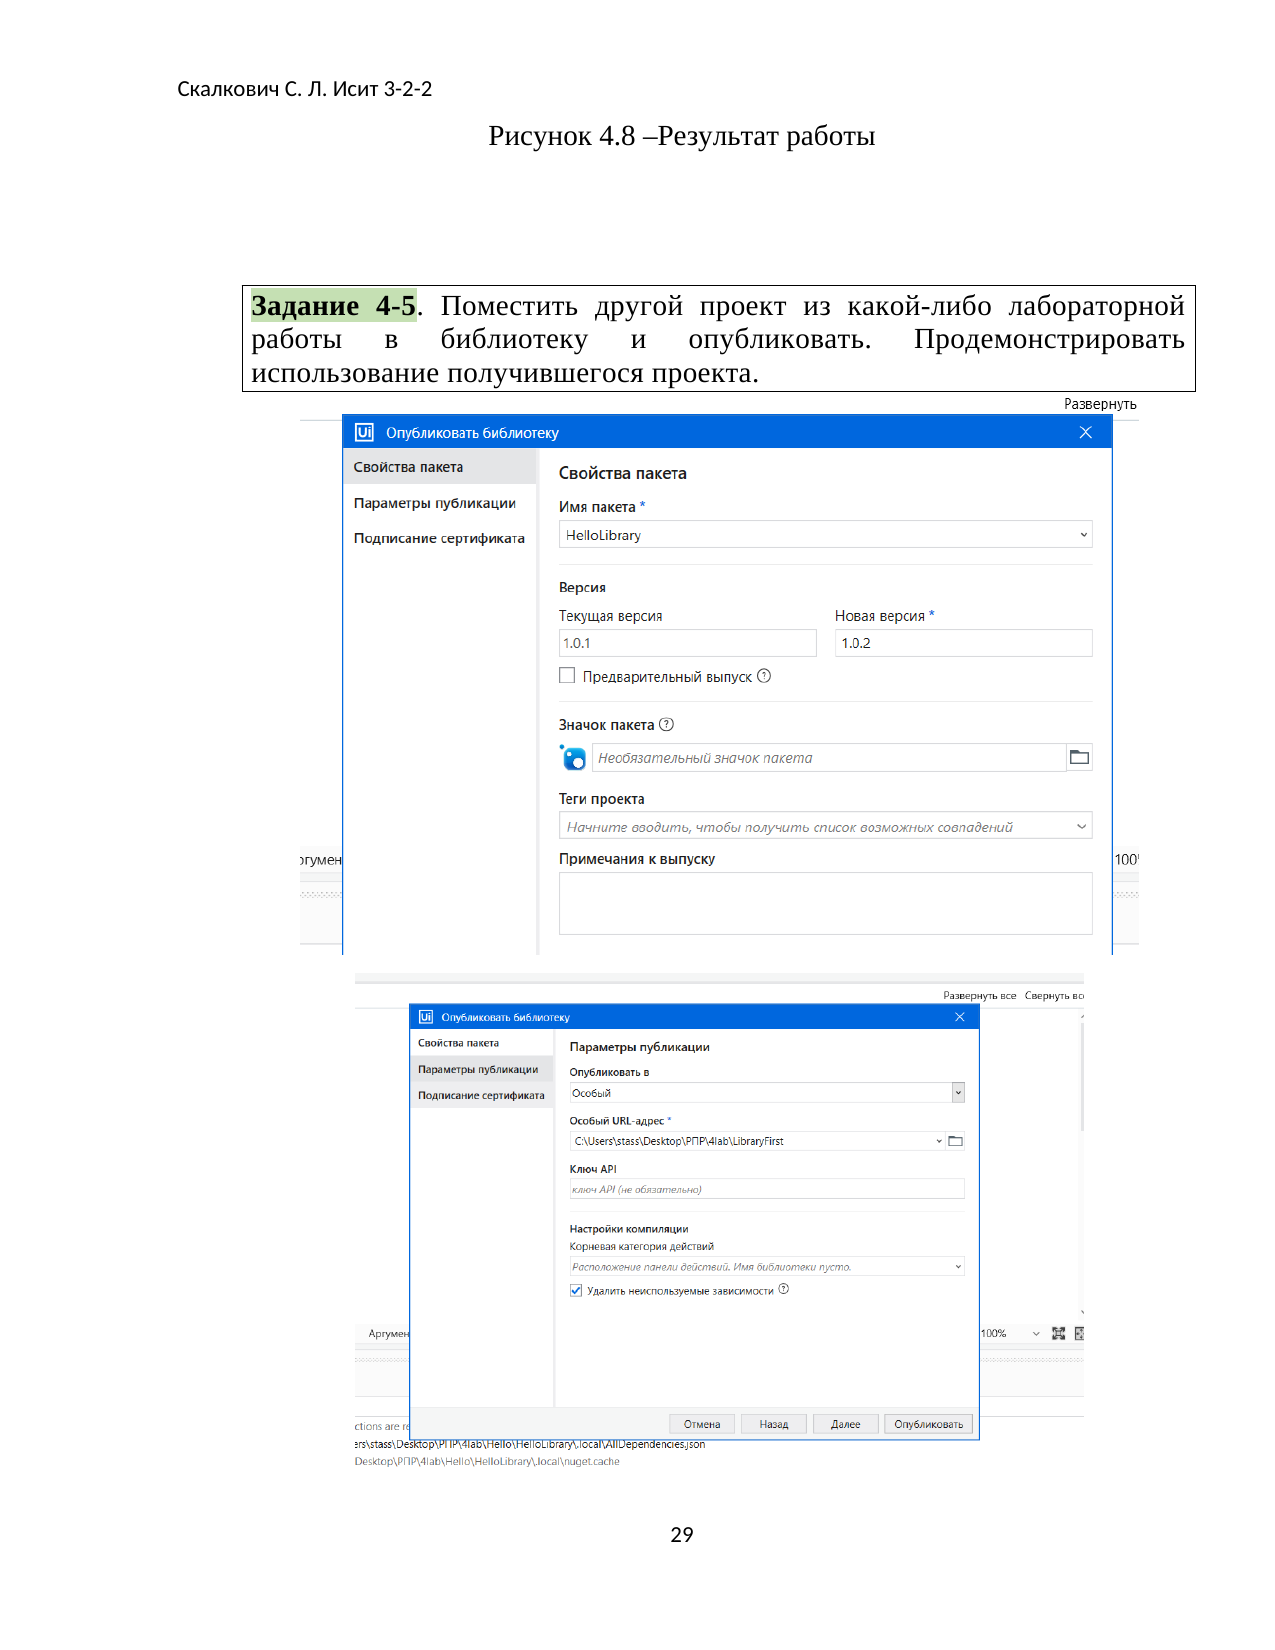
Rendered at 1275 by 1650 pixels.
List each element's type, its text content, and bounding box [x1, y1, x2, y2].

text Рисунок 4.8 –Результат работы [177, 118, 1186, 152]
picture [355, 973, 1084, 1474]
picture [300, 392, 1139, 955]
text Задание 4-5. Поместить другой проект из какой-либо лабораторной работы в библиотеку и опубликовать. Продемонстрировать использование получившегося проекта. [243, 286, 1195, 391]
